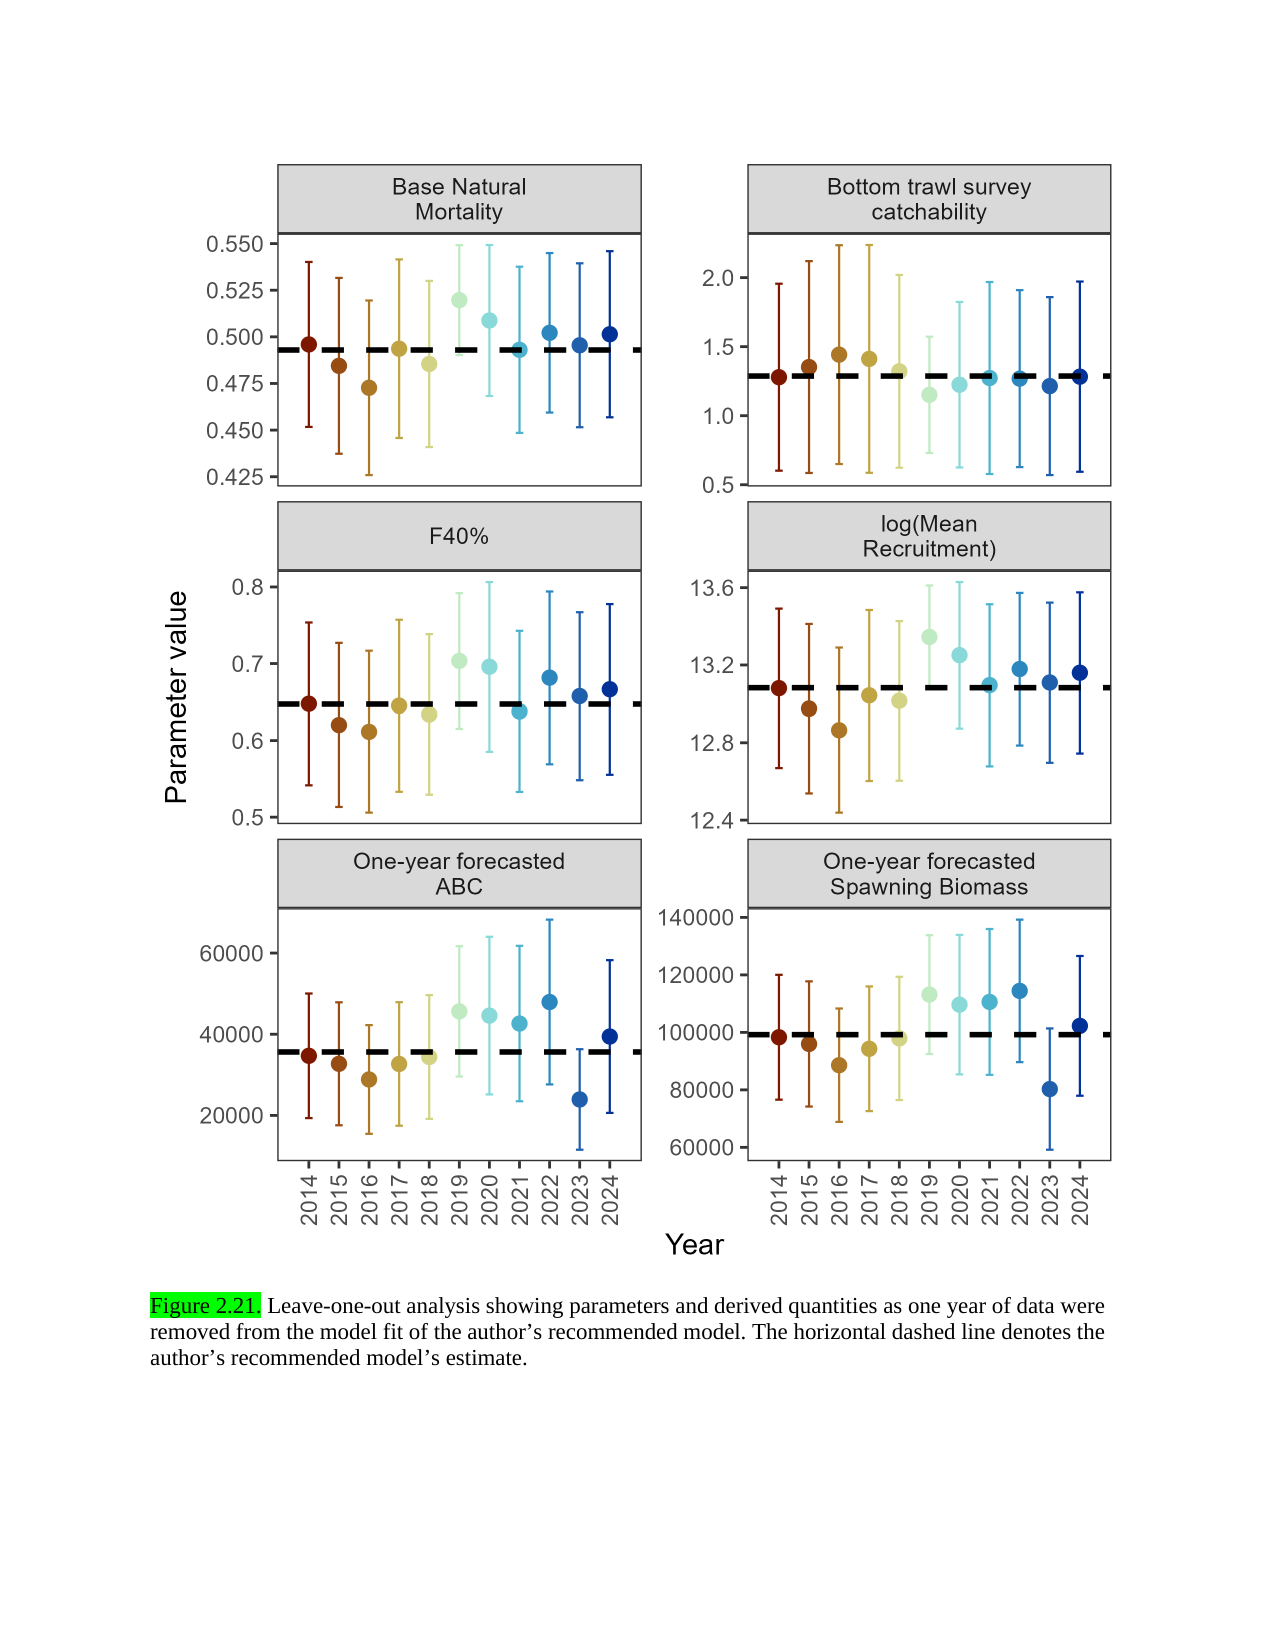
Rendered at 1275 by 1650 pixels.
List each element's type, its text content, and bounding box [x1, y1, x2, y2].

subtitle Figure 2.21. Leave-one-out analysis showing parameters and derived quantities as one year of data were removed from the model fit of the author’s recommended model. The horizontal dashed line denotes the author’s recommended model’s estimate. [150, 1292, 1125, 1371]
picture [150, 150, 1125, 1275]
